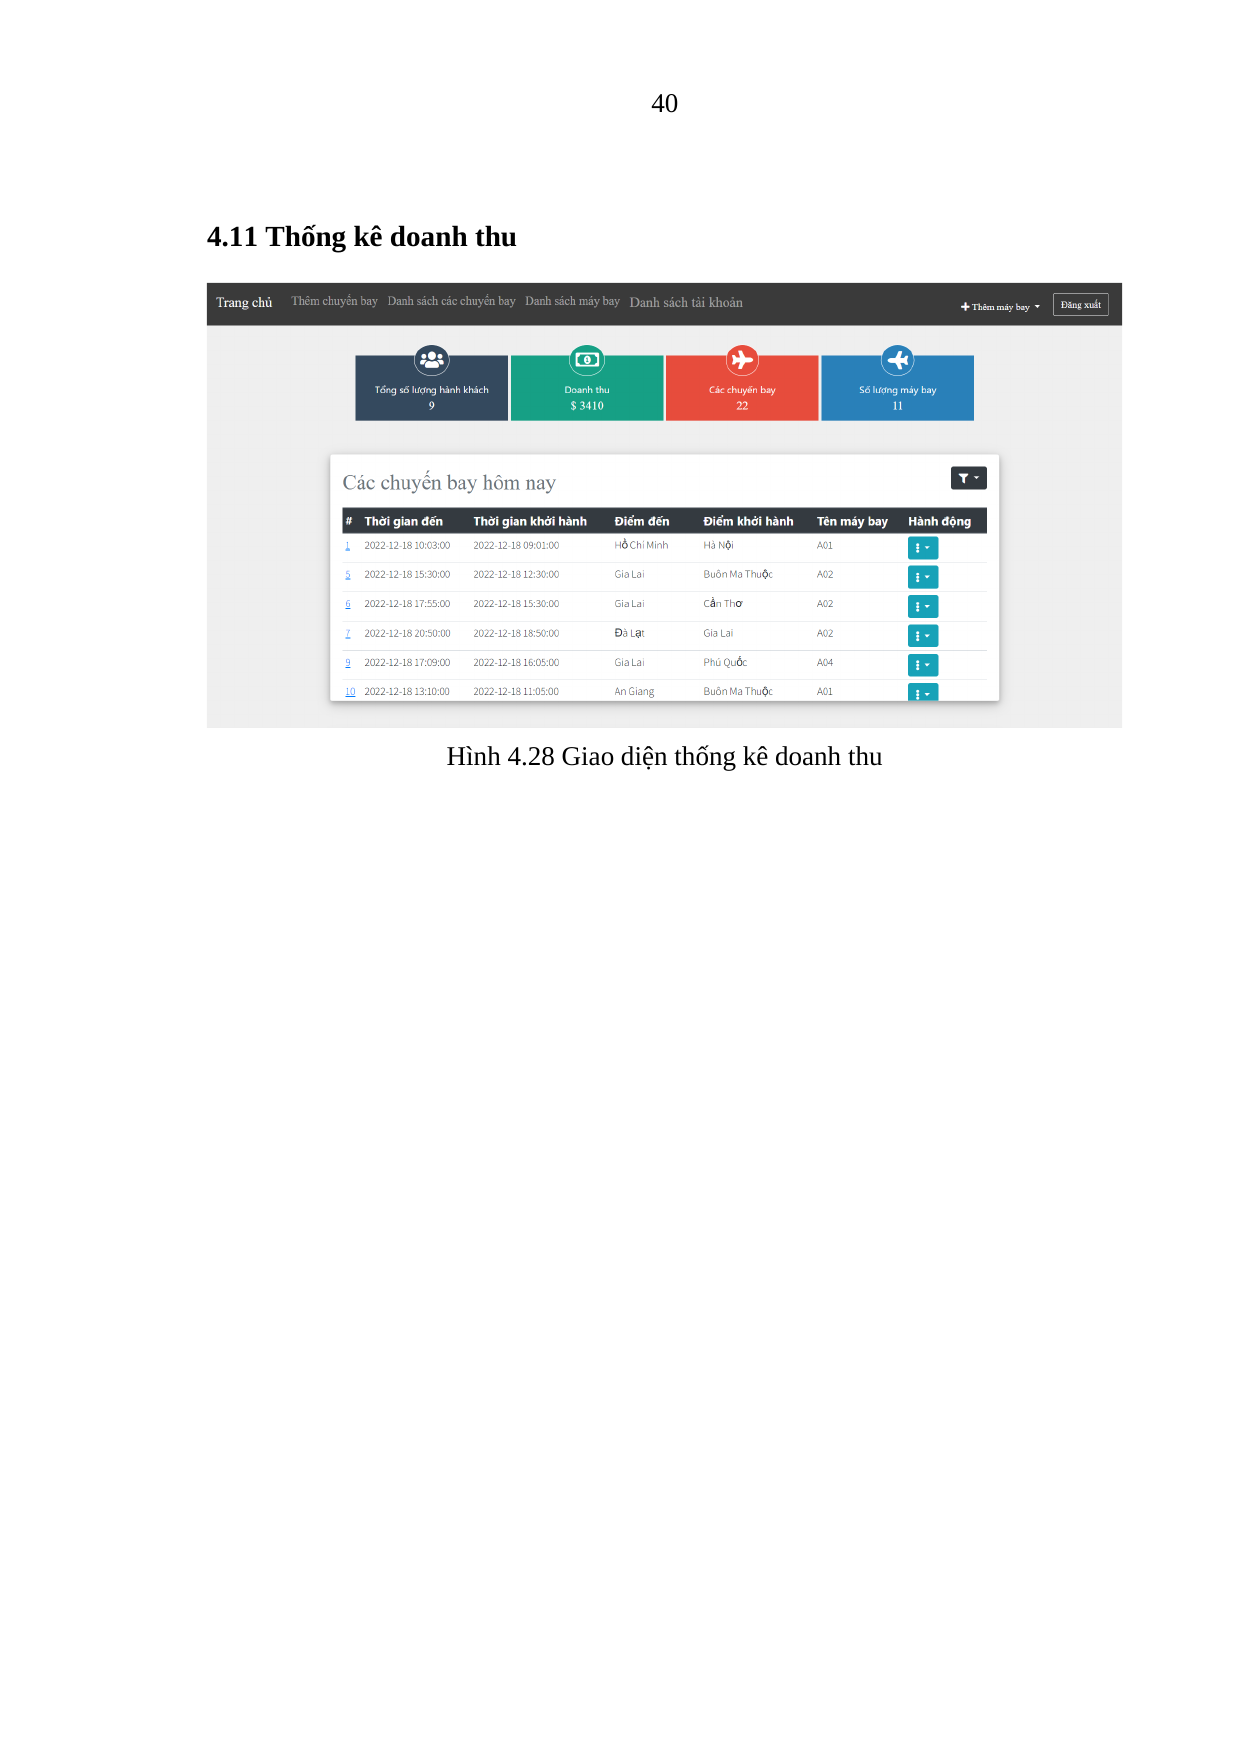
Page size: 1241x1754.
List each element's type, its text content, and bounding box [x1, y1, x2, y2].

picture [206, 282, 1123, 728]
subtitle Thống kê doanh thu [207, 219, 1122, 253]
